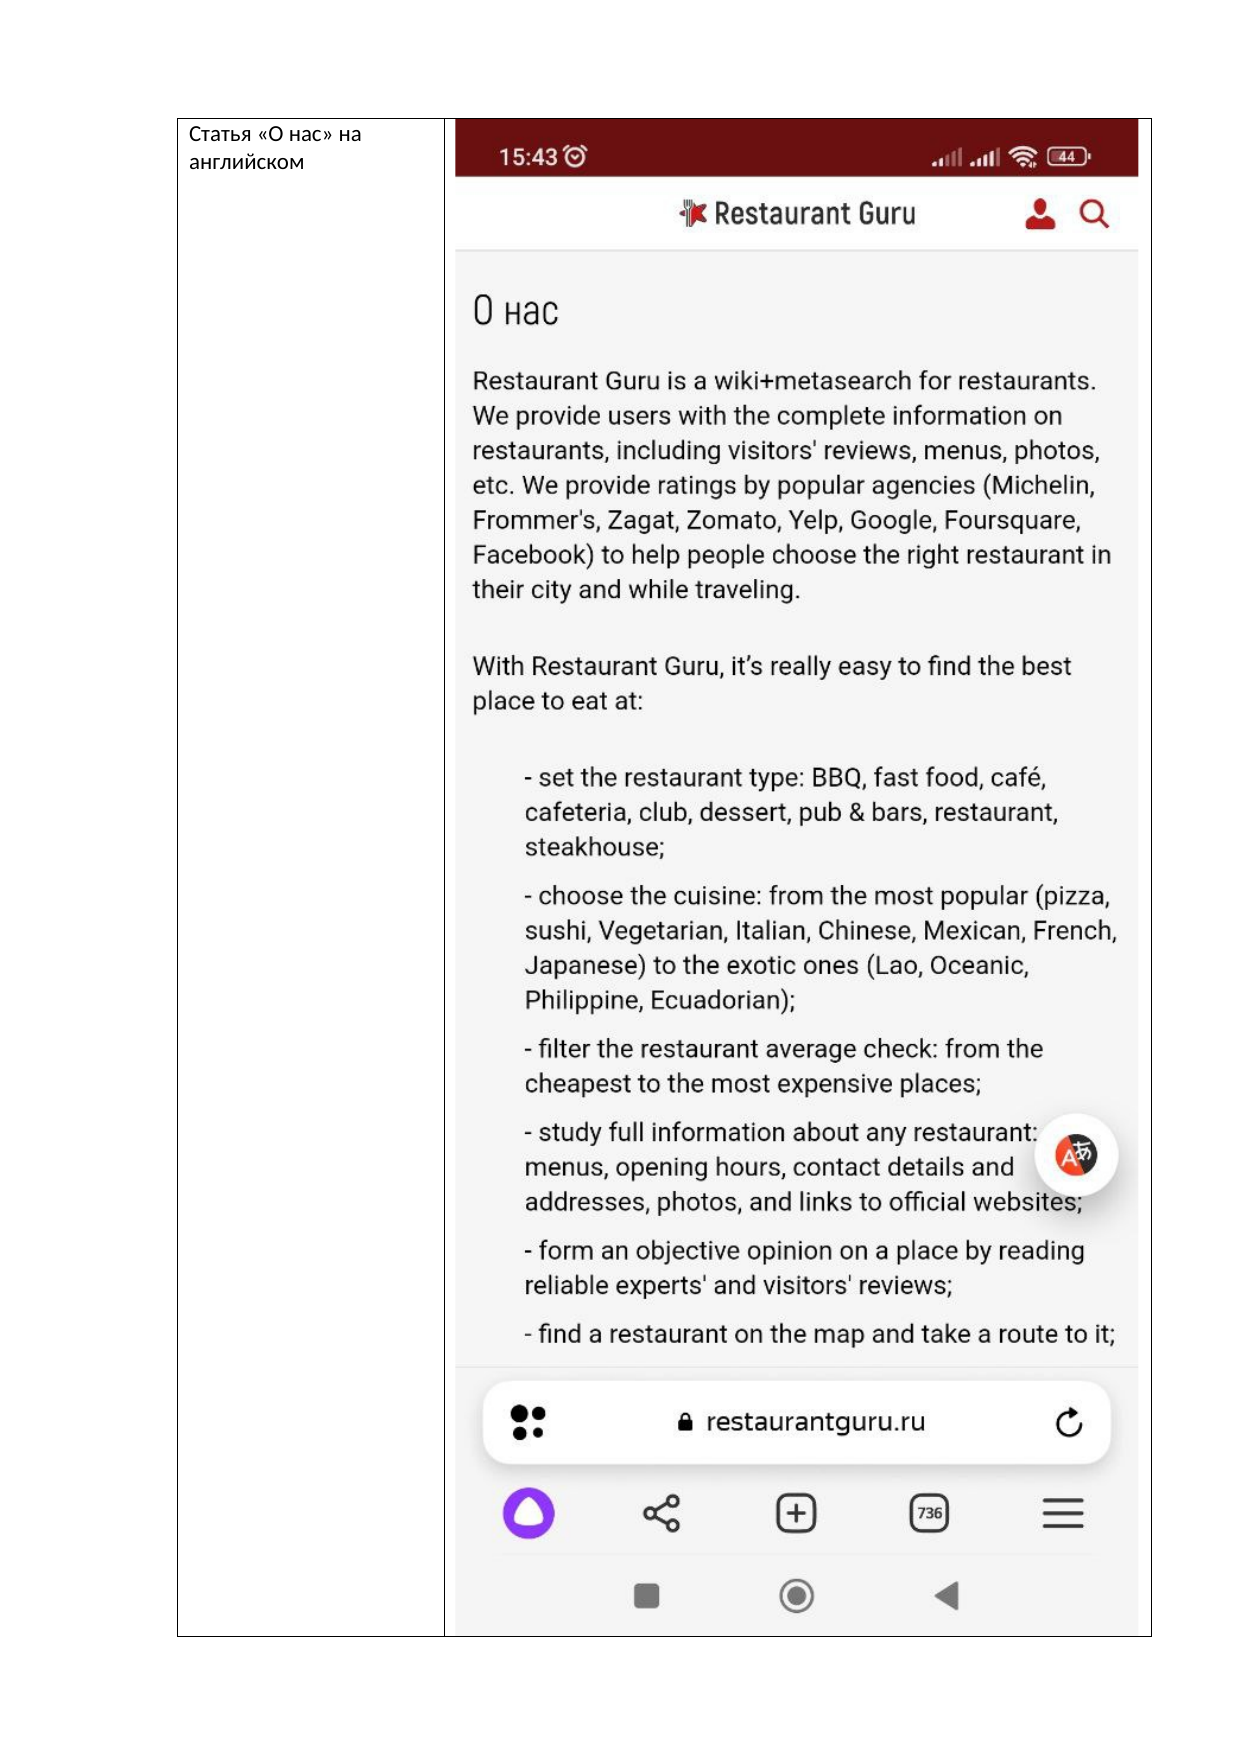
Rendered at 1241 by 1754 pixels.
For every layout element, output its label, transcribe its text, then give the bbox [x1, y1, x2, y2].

table_cell Статья «О нас» на английском [178, 119, 444, 1636]
table_cell [445, 119, 455, 1636]
picture [455, 119, 1139, 1636]
table_cell [1139, 119, 1151, 1636]
